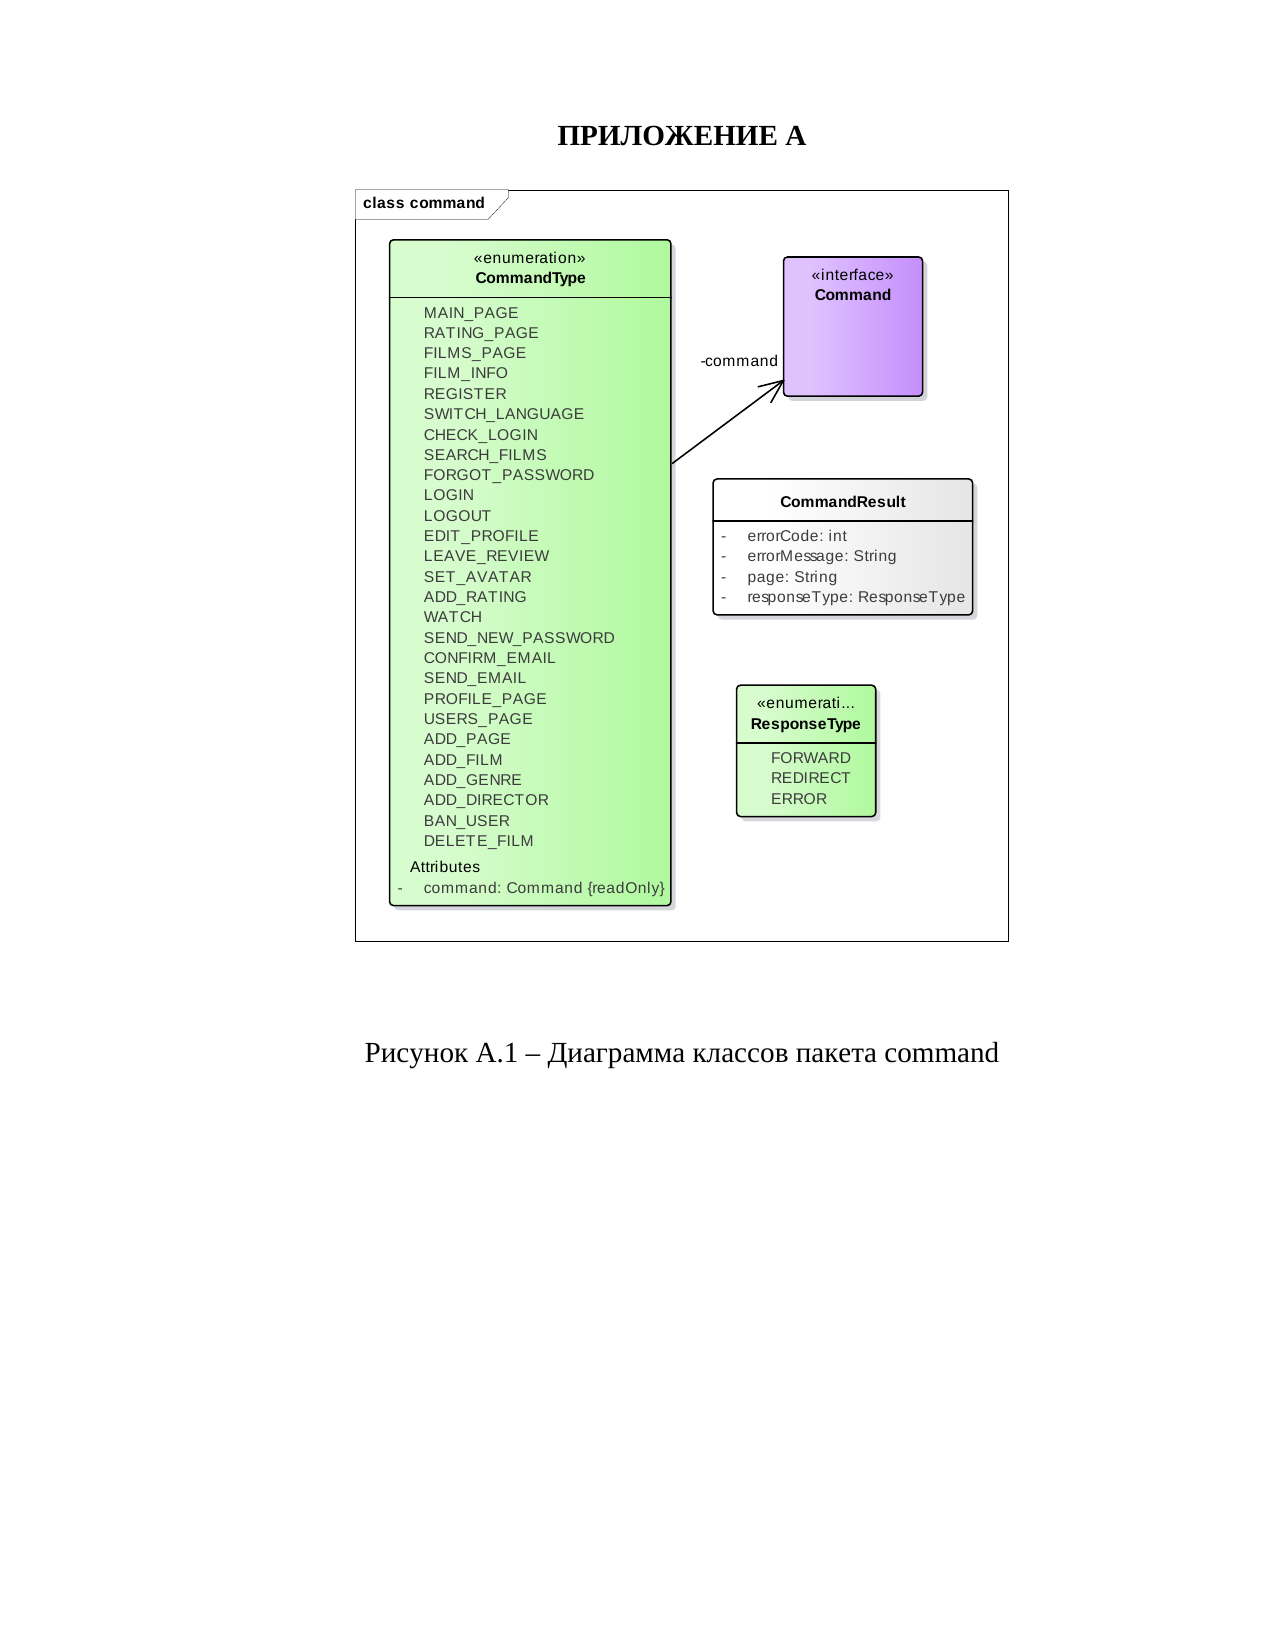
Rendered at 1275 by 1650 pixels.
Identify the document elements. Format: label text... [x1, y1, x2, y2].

text Рисунок А.1 – Диаграмма классов пакета command [177, 1036, 1186, 1069]
text ПРИЛОЖЕНИЕ А [177, 118, 1186, 152]
